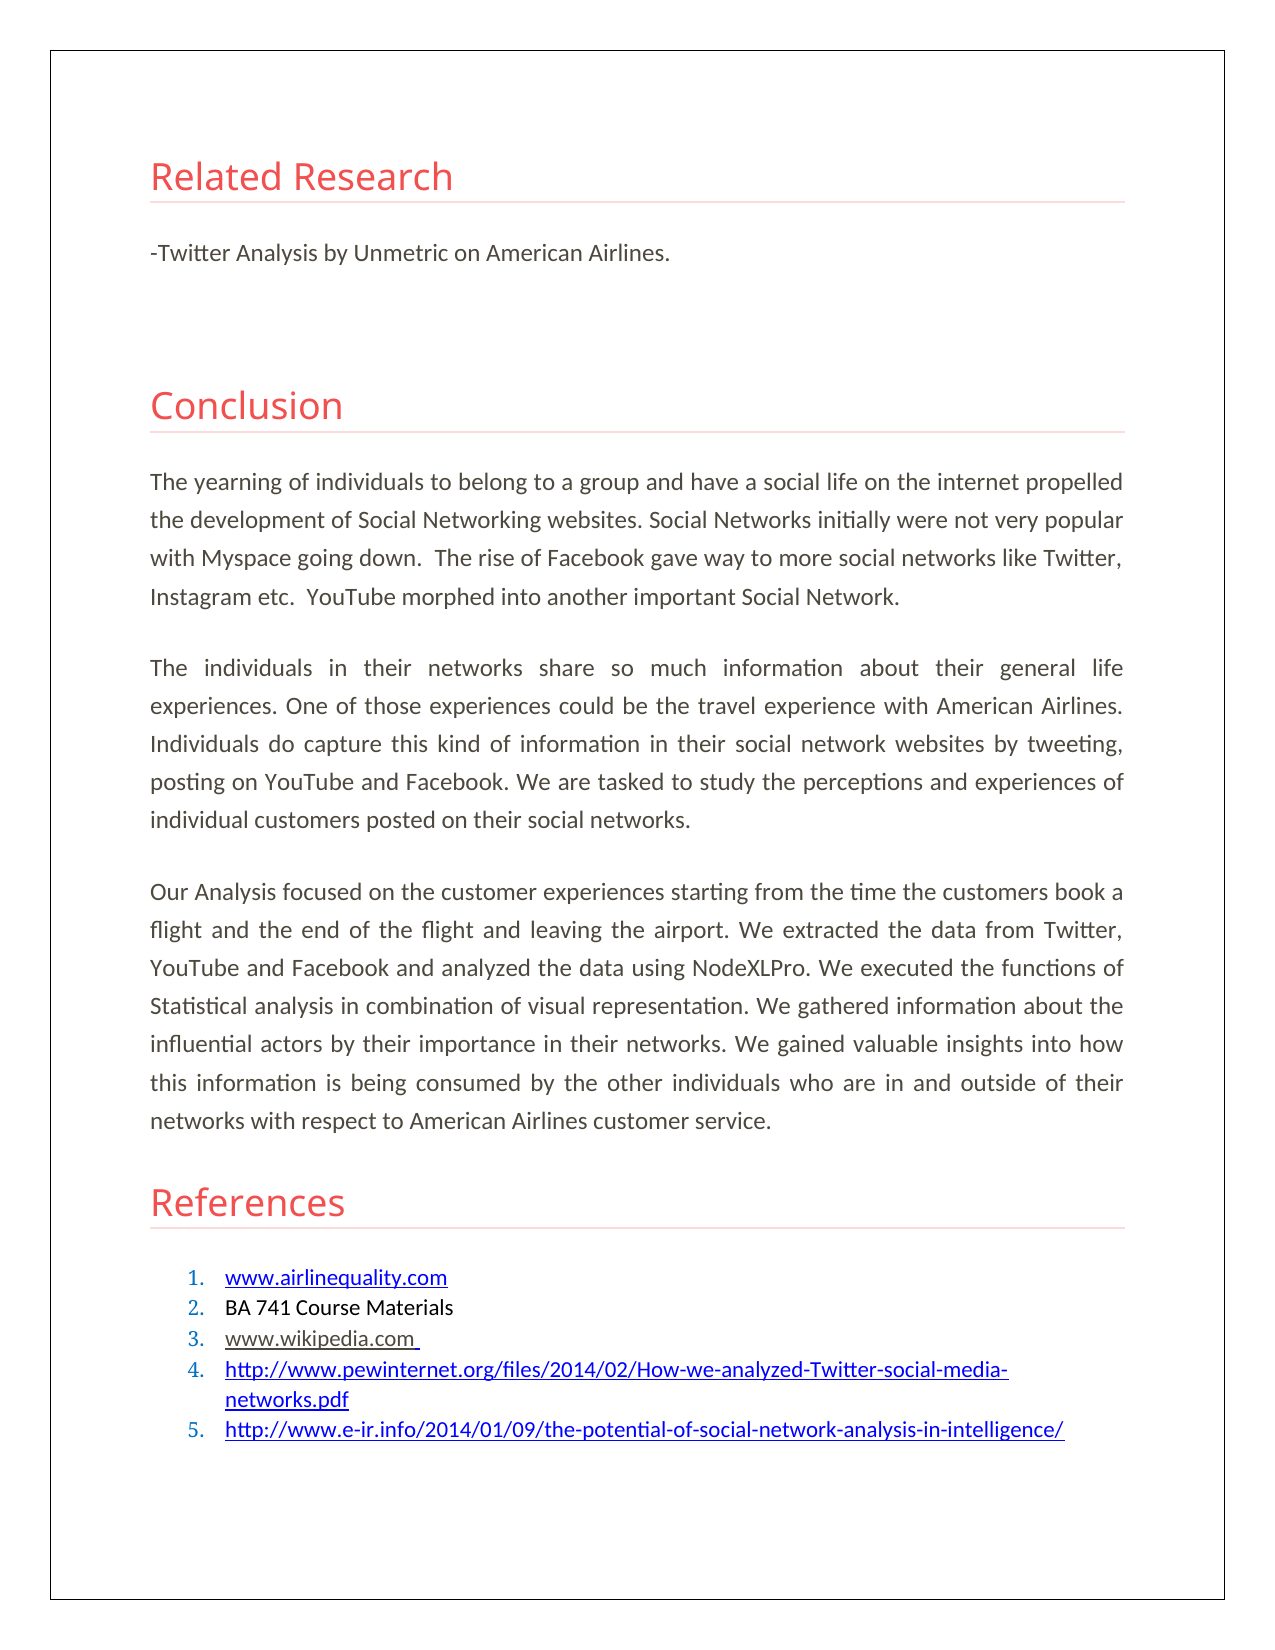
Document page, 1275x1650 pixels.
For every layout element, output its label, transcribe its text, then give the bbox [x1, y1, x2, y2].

text Our Analysis focused on the customer experiences starting from the time the customers book a flight and the end of the flight and leaving the airport. We extracted the data from Twitter, YouTube and Facebook and analyzed the data using NodeXLPro. We executed the functions of Statistical analysis in combination of visual representation. We gathered information about the influential actors by their importance in their networks. We gained valuable insights into how this information is being consumed by the other individuals who are in and outside of their networks with respect to American Airlines customer service. [150, 876, 1125, 1135]
text The yearning of individuals to belong to a group and have a social life on the internet propelled the development of Social Networking websites. Social Networks initially were not very popular with Myspace going down. The rise of Facebook gave way to more social networks like Twitter, Instagram etc. YouTube morphed into another important Social Network. [150, 466, 1125, 611]
list www.wikipedia.com [187, 1324, 1125, 1353]
list BA 741 Course Materials [187, 1293, 1125, 1322]
subtitle Conclusion [150, 379, 1125, 431]
list http://www.pewinternet.org/files/2014/02/How-we-analyzed-Twitter-social-media-networks.pdf [187, 1355, 1125, 1413]
subtitle Related Research [150, 150, 1125, 201]
list http://www.e-ir.info/2014/01/09/the-potential-of-social-network-analysis-in-intelligence/ [187, 1416, 1125, 1444]
list www.airlinequality.com [187, 1263, 1125, 1291]
subtitle References [150, 1176, 1125, 1227]
text The individuals in their networks share so much information about their general life experiences. One of those experiences could be the travel experience with American Airlines. Individuals do capture this kind of information in their social network websites by tweeting, posting on YouTube and Facebook. We are tasked to study the perceptions and experiences of individual customers posted on their social networks. [150, 652, 1125, 835]
text -Twitter Analysis by Unmetric on American Airlines. [150, 237, 1125, 267]
